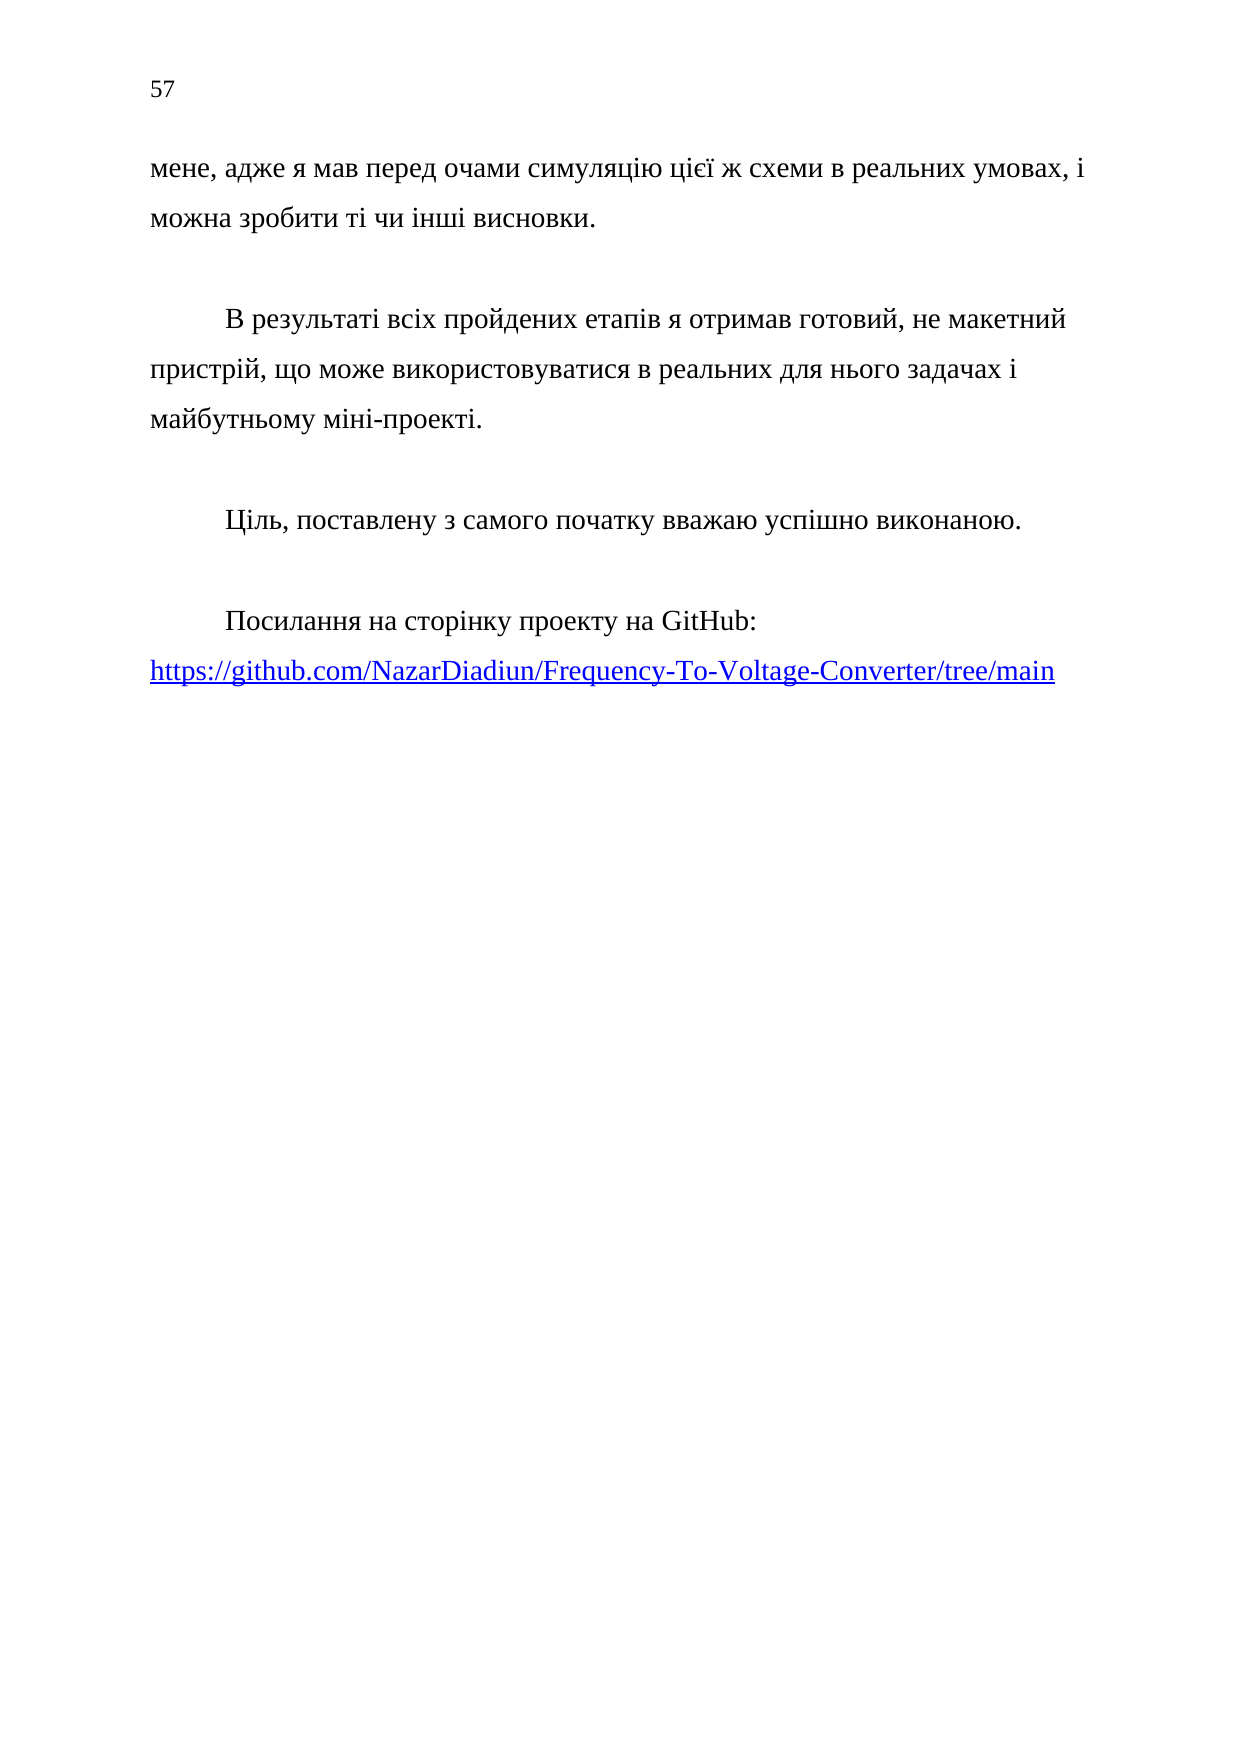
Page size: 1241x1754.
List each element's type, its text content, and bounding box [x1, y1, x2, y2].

text В результаті всіх пройдених етапів я отримав готовий, не макетний пристрій, що може використовуватися в реальних для нього задачах і майбутньому міні-проекті. [150, 301, 1090, 435]
text Посилання на сторінку проекту на GitHub: https://github.com/NazarDiadiun/Frequency-To-Voltage-Converter/tree/main [150, 603, 1090, 687]
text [150, 150, 1090, 234]
text Ціль, поставлену з самого початку вважаю успішно виконаною. [150, 502, 1090, 536]
